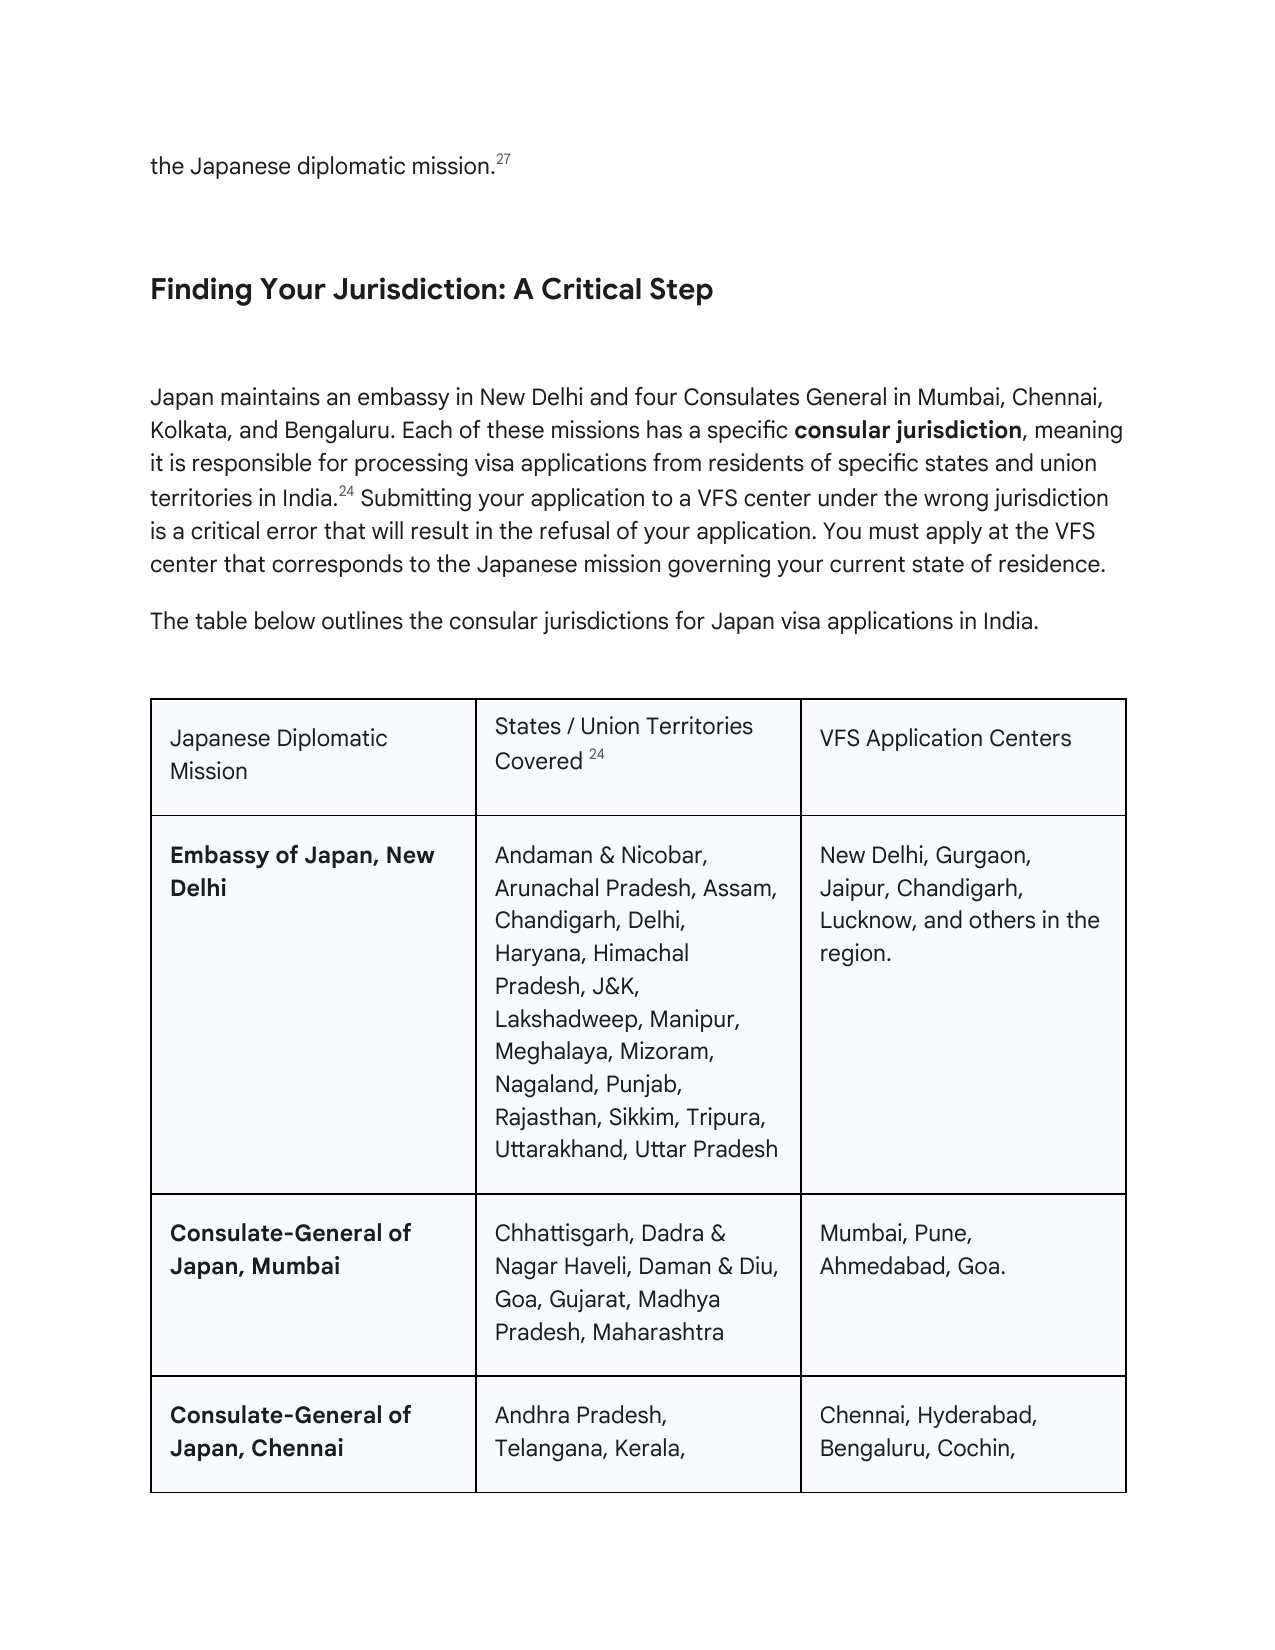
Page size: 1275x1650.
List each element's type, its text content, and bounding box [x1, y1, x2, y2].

table_cell New Delhi, Gurgaon, Jaipur, Chandigarh, Lucknow, and others in the region. [802, 816, 1125, 1193]
table_cell Embassy of Japan, New Delhi [152, 816, 475, 1193]
table_header VFS Application Centers [802, 700, 1125, 815]
table_cell Consulate-General of Japan, Mumbai [152, 1195, 475, 1375]
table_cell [802, 1377, 1125, 1492]
table_header Japanese Diplomatic Mission [152, 700, 475, 815]
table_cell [477, 1377, 800, 1492]
table_cell Andaman & Nicobar, Arunachal Pradesh, Assam, Chandigarh, Delhi, Haryana, Himachal Pradesh, J&K, Lakshadweep, Manipur, Meghalaya, Mizoram, Nagaland, Punjab, Rajasthan, Sikkim, Tripura, Uttarakhand, Uttar Pradesh [477, 816, 800, 1193]
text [150, 150, 1125, 181]
table_cell Chhattisgarh, Dadra & Nagar Haveli, Daman & Diu, Goa, Gujarat, Madhya Pradesh, Maharashtra [477, 1195, 800, 1375]
table_header States / Union Territories Covered 24 [477, 700, 800, 815]
text Japan maintains an embassy in New Delhi and four Consulates General in Mumbai, Chennai, Kolkata, and Bengaluru. Each of these missions has a specific consular jurisdiction, meaning it is responsible for processing visa applications from residents of specific states and union territories in India.24 Submitting your application to a VFS center under the wrong jurisdiction is a critical error that will result in the refusal of your application. You must apply at the VFS center that corresponds to the Japanese mission governing your current state of residence. [150, 383, 1125, 579]
text The table below outlines the consular jurisdictions for Japan visa applications in India. [150, 608, 1125, 636]
subtitle Finding Your Jurisdiction: A Critical Step [150, 271, 1125, 308]
table_cell Mumbai, Pune, Ahmedabad, Goa. [802, 1195, 1125, 1375]
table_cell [152, 1377, 475, 1492]
